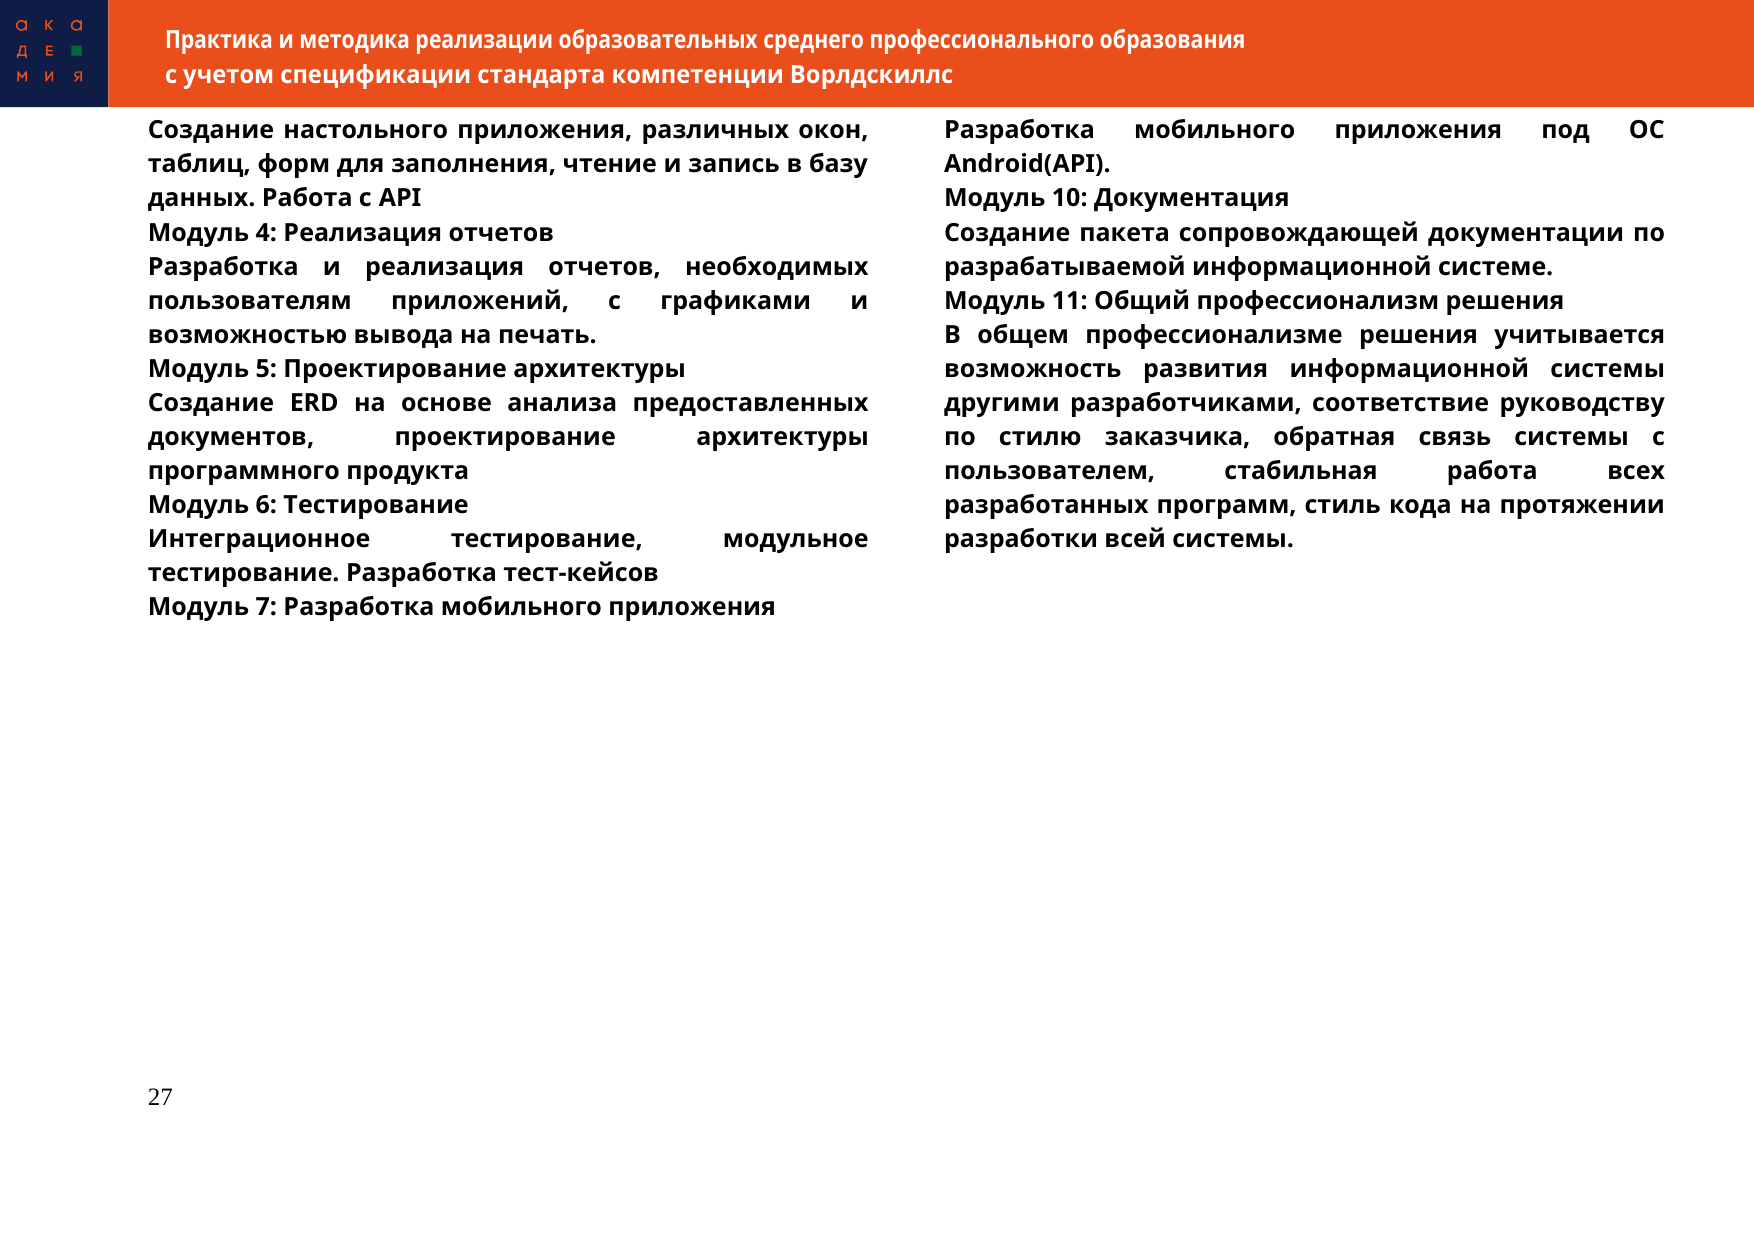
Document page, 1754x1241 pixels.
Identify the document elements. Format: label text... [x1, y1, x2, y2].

text Интеграционное тестирование, модульное тестирование. Разработка тест-кейсов [148, 521, 869, 589]
text Модуль 7: Разработка мобильного приложения [148, 589, 869, 623]
text Создание ERD на основе анализа предоставленных документов, проектирование архитектуры программного продукта [148, 384, 869, 487]
text Создание настольного приложения, различных окон, таблиц, форм для заполнения, чтение и запись в базу данных. Работа с API [148, 112, 869, 214]
text Модуль 4: Реализация отчетов [148, 214, 869, 248]
text Модуль 5: Проектирование архитектуры [148, 350, 869, 384]
text В общем профессионализме решения учитывается возможность развития информационной системы другими разработчиками, соответствие руководству по стилю заказчика, обратная связь системы с пользователем, стабильная работа всех разработанных программ, стиль кода на протяжении разработки всей системы. [944, 316, 1665, 555]
text Разработка мобильного приложения под ОС Android(API). [944, 112, 1665, 180]
text Создание пакета сопровождающей документации по разрабатываемой информационной системе. [944, 214, 1665, 282]
text Модуль 10: Документация [944, 180, 1665, 214]
text Модуль 6: Тестирование [148, 487, 869, 521]
text Разработка и реализация отчетов, необходимых пользователям приложений, с графиками и возможностью вывода на печать. [148, 248, 869, 350]
text Модуль 11: Общий профессионализм решения [944, 282, 1665, 316]
